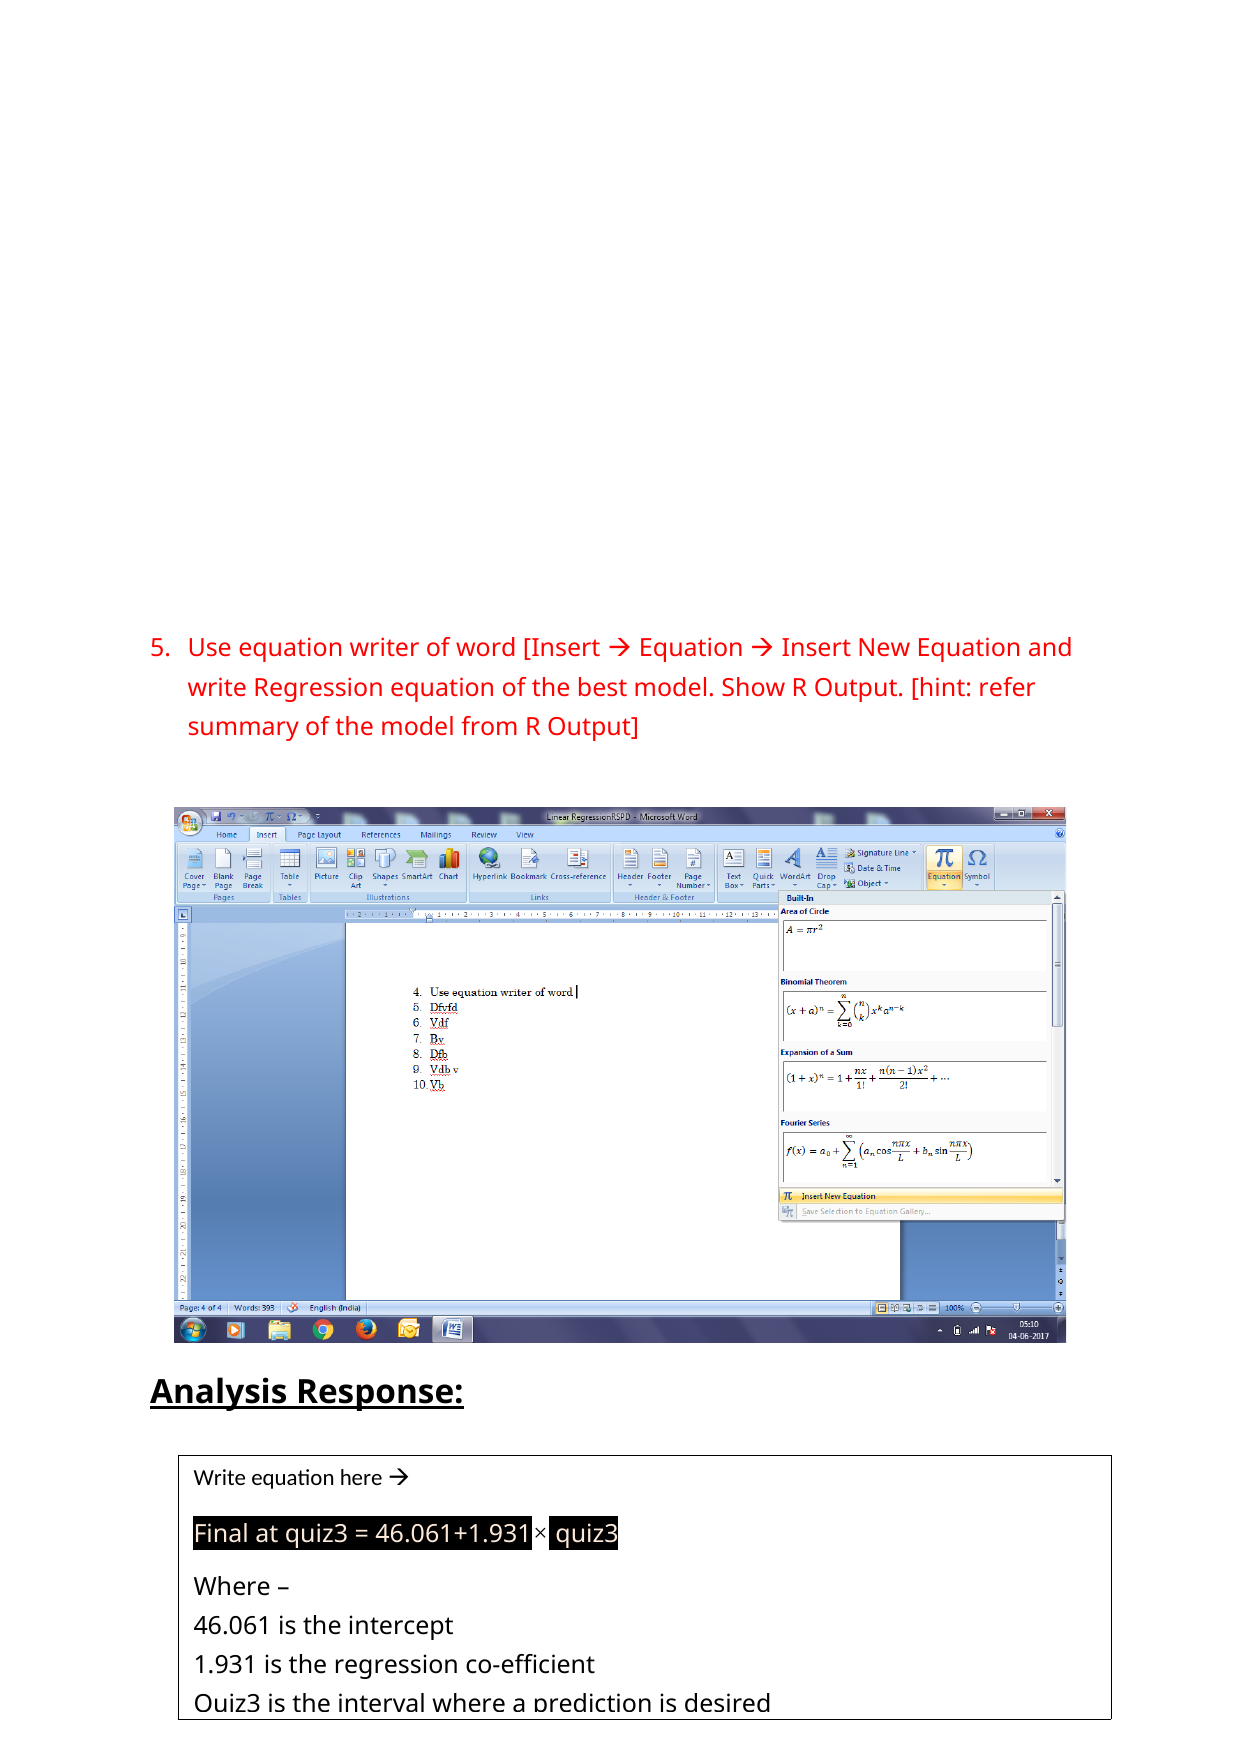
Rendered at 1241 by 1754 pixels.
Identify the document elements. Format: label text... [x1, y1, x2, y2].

list Use equation writer of word [Insert Equation Insert New Equation and write Regression equation of the best model. Show R Output. [hint: refer summary of the model from R Output] [150, 630, 1090, 742]
picture [174, 807, 1067, 1343]
text Analysis Response: [150, 1368, 1090, 1413]
